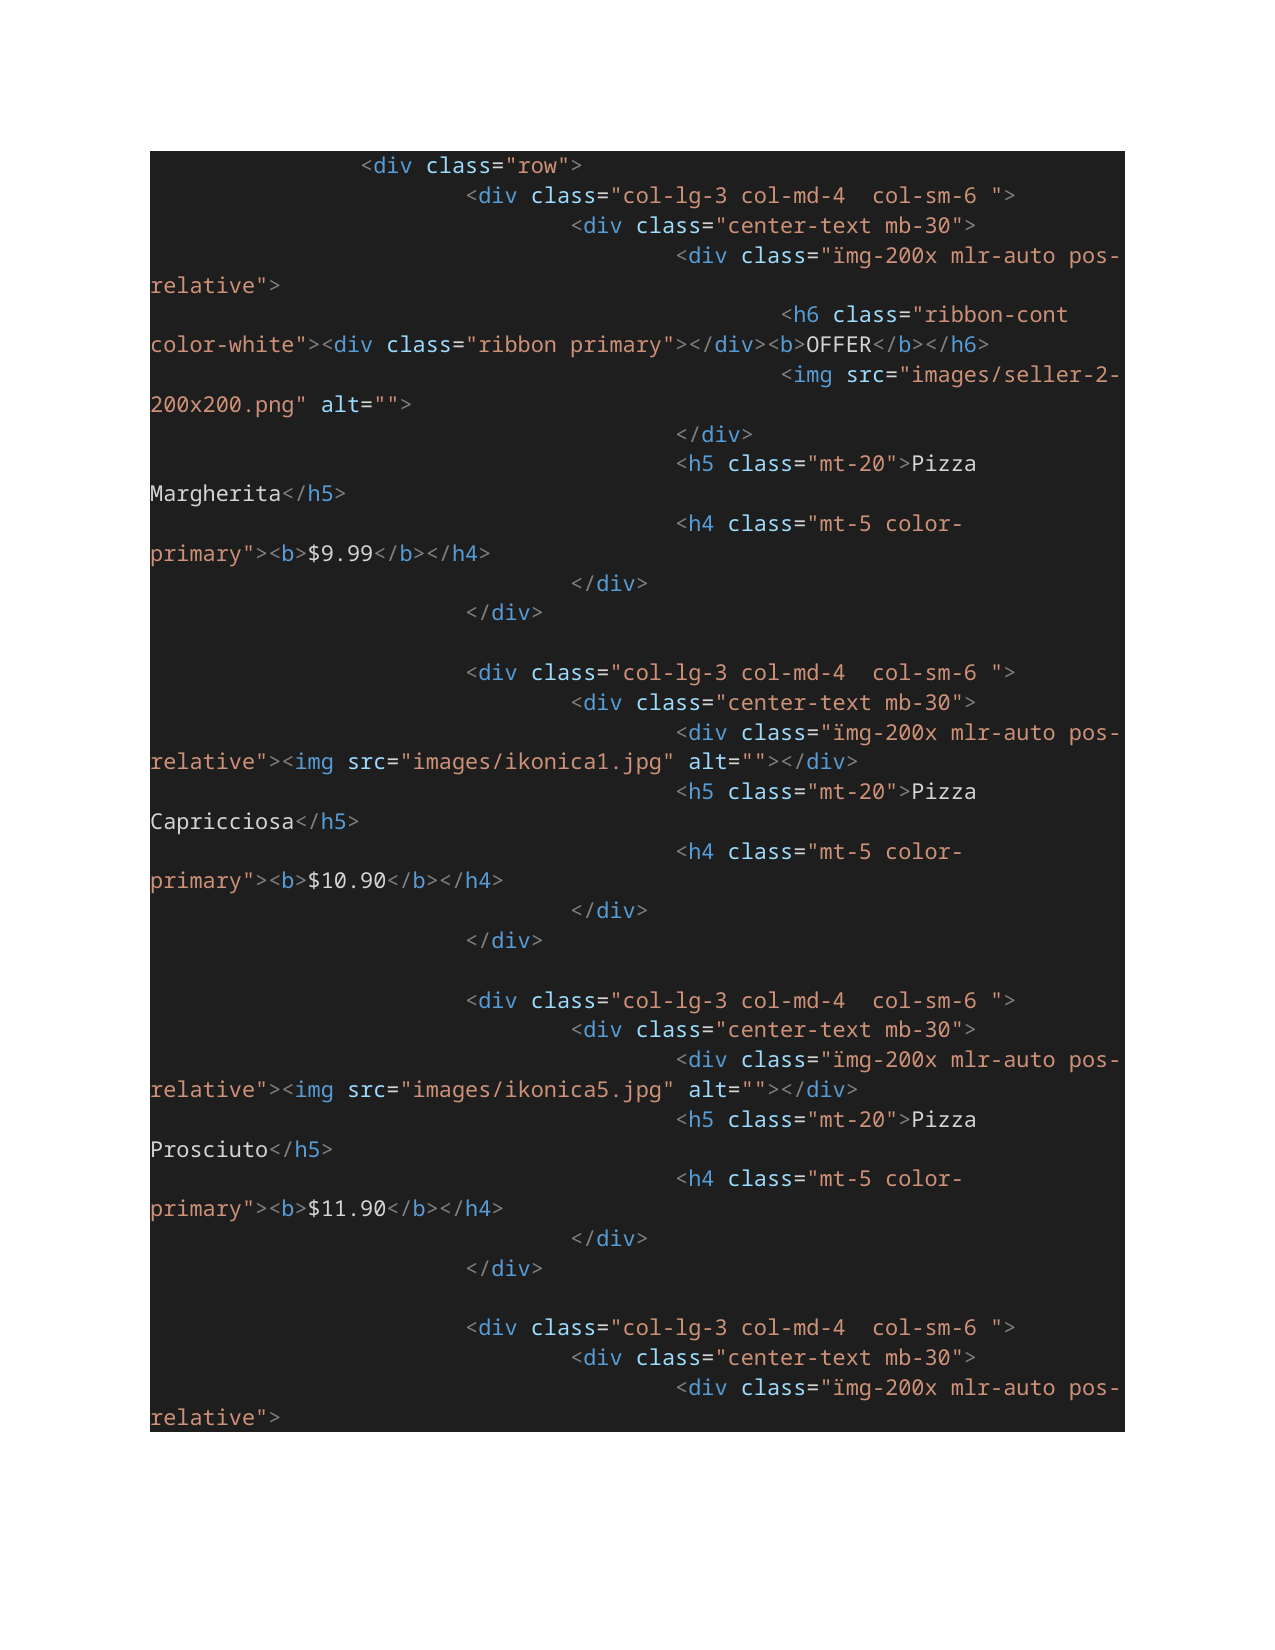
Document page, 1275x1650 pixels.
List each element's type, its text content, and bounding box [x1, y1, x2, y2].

text <div class="row"> [150, 151, 1125, 180]
text </div> [150, 895, 1125, 925]
text <div class="col-lg-3 col-md-4 col-sm-6 "> [150, 985, 1125, 1014]
text <div class="col-lg-3 col-md-4 col-sm-6 "> [150, 657, 1125, 687]
text <div class="col-lg-3 col-md-4 col-sm-6 "> [150, 1312, 1125, 1342]
text <div class="center-text mb-30"> [150, 1342, 1125, 1372]
text </div> [150, 1253, 1125, 1283]
text <div class="center-text mb-30"> [150, 687, 1125, 717]
text <div class="ïmg-200x mlr-auto pos-relative"><img src="images/ikonica1.jpg" alt=""></div> [150, 717, 1125, 776]
text <div class="center-text mb-30"> [150, 210, 1125, 240]
text <div class="ïmg-200x mlr-auto pos-relative"> [150, 1372, 1125, 1432]
text </div> [150, 419, 1125, 448]
text <h5 class="mt-20">Pizza Capricciosa</h5> [150, 776, 1125, 836]
text <h6 class="ribbon-cont color-white"><div class="ribbon primary"></div><b>OFFER</b></h6> [150, 299, 1125, 359]
text </div> [150, 1223, 1125, 1253]
text <h5 class="mt-20">Pizza Prosciuto</h5> [150, 1104, 1125, 1163]
text <h4 class="mt-5 color-primary"><b>$10.90</b></h4> [150, 836, 1125, 895]
text </div> [150, 597, 1125, 627]
text <h5 class="mt-20">Pizza Margherita</h5> [150, 448, 1125, 508]
text <div class="ïmg-200x mlr-auto pos-relative"><img src="images/ikonica5.jpg" alt=""></div> [150, 1044, 1125, 1104]
text <h4 class="mt-5 color-primary"><b>$9.99</b></h4> [150, 508, 1125, 568]
text </div> [150, 925, 1125, 955]
text <div class="col-lg-3 col-md-4 col-sm-6 "> [150, 180, 1125, 210]
text <div class="ïmg-200x mlr-auto pos-relative"> [150, 240, 1125, 299]
text <img src="images/seller-2-200x200.png" alt=""> [150, 359, 1125, 419]
text <div class="center-text mb-30"> [150, 1014, 1125, 1044]
text </div> [150, 568, 1125, 597]
text <h4 class="mt-5 color-primary"><b>$11.90</b></h4> [150, 1163, 1125, 1223]
